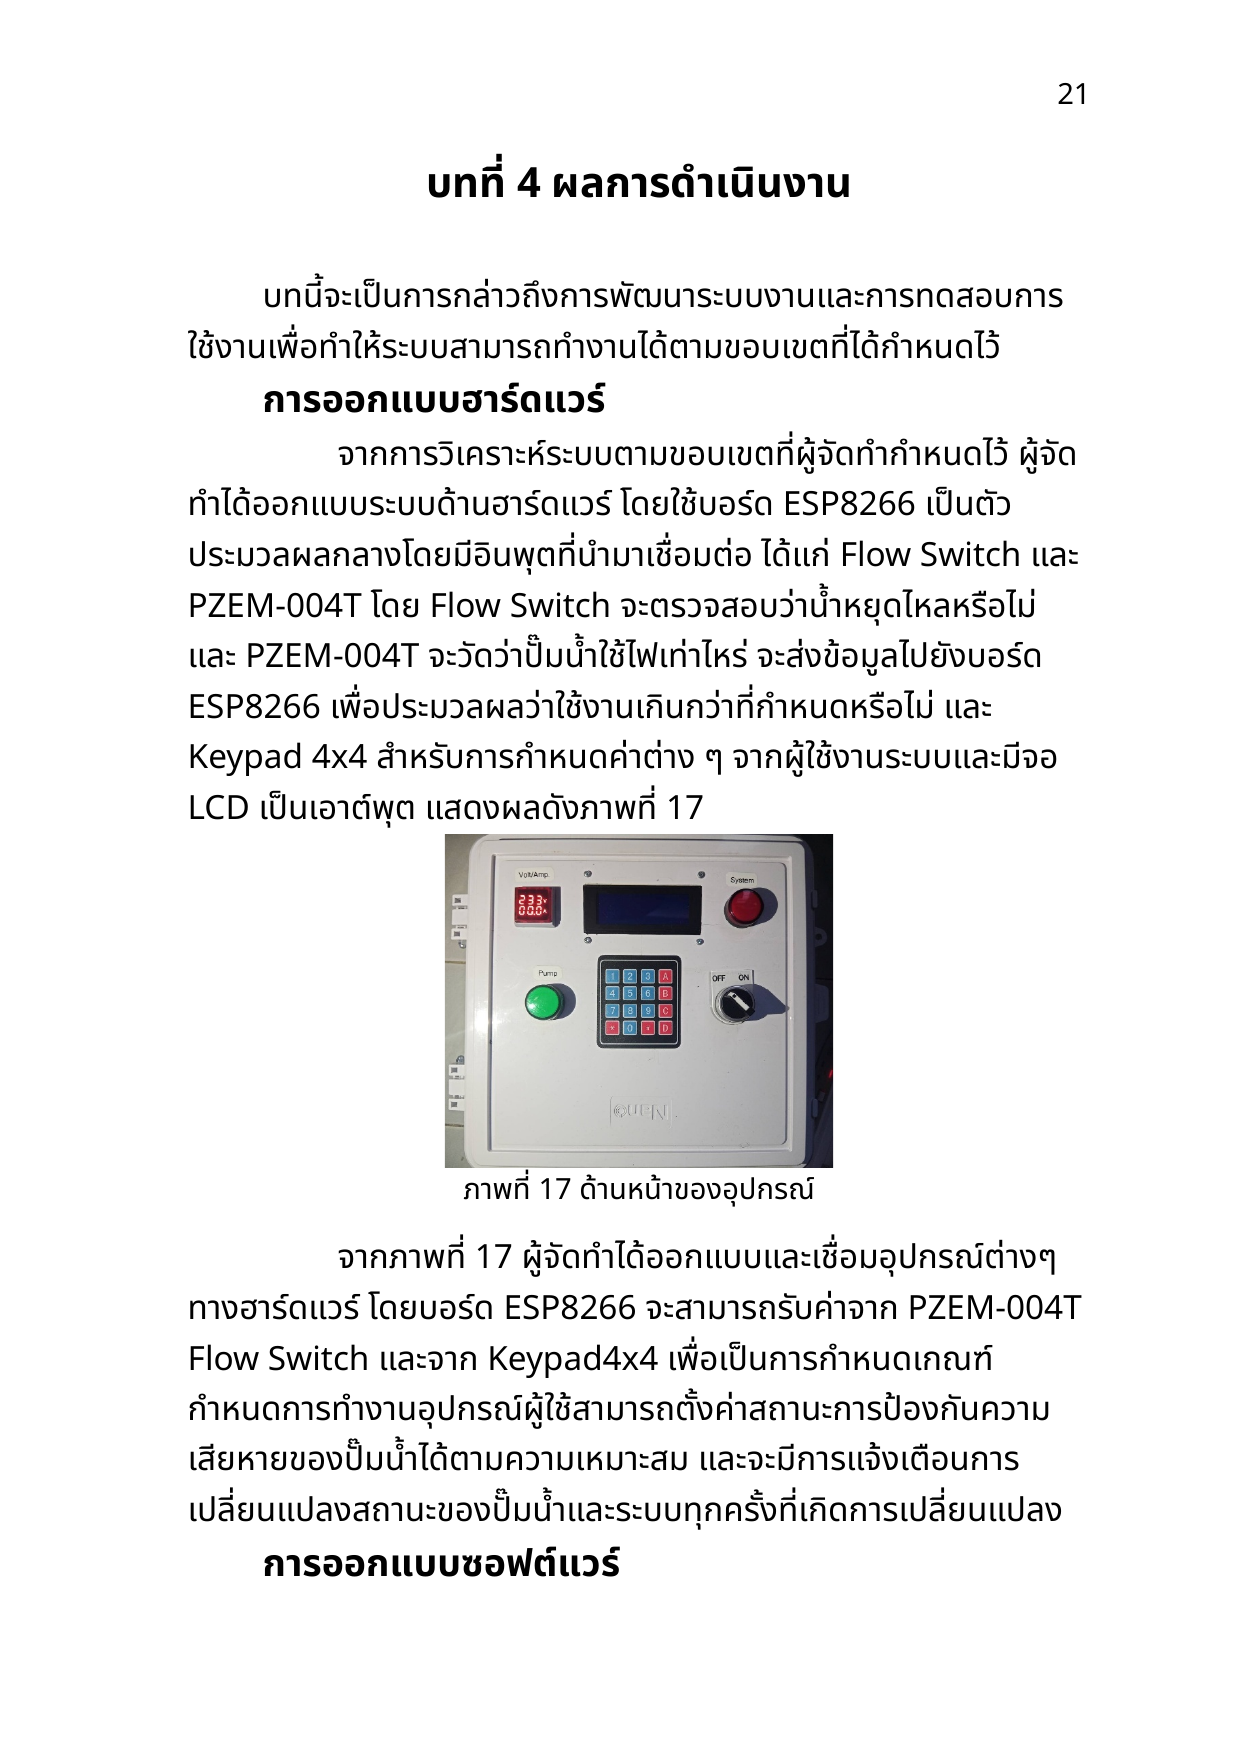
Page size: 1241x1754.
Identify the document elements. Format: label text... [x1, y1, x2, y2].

subtitle บทที่ 4 ผลการดำเนินงาน [187, 153, 1090, 216]
subtitle การออกแบบซอฟต์แวร์ [187, 1536, 1090, 1593]
text บทนี้จะเป็นการกล่าวถึงการพัฒนาระบบงานและการทดสอบการใช้งานเพื่อทำให้ระบบสามารถทำงานได้ตามขอบเขตที่ได้กำหนดไว้ [187, 272, 1090, 373]
subtitle การออกแบบฮาร์ดแวร์ [187, 373, 1090, 430]
text ภาพที่ 17 ด้านหน้าของอุปกรณ์ [187, 1168, 1090, 1212]
picture [444, 834, 834, 1168]
text จากการวิเคราะห์ระบบตามขอบเขตที่ผู้จัดทำกำหนดไว้ ผู้จัดทำได้ออกแบบระบบด้านฮาร์ดแวร์ โดยใช้บอร์ด ESP8266 เป็นตัวประมวลผลกลางโดยมีอินพุตที่นำมาเชื่อมต่อ ได้แก่ Flow Switch และ PZEM-004T โดย Flow Switch จะตรวจสอบว่าน้ำหยุดไหลหรือไม่ และ PZEM-004T จะวัดว่าปั๊มน้ำใช้ไฟเท่าไหร่ จะส่งข้อมูลไปยังบอร์ด ESP8266 เพื่อประมวลผลว่าใช้งานเกินกว่าที่กำหนดหรือไม่ และ Keypad 4x4 สำหรับการกำหนดค่าต่าง ๆ จากผู้ใช้งานระบบและมีจอ LCD เป็นเอาต์พุต แสดงผลดังภาพที่ 17 [187, 430, 1090, 834]
text จากภาพที่ 17 ผู้จัดทำได้ออกแบบและเชื่อมอุปกรณ์ต่างๆทางฮาร์ดแวร์ โดยบอร์ด ESP8266 จะสามารถรับค่าจาก PZEM-004T Flow Switch และจาก Keypad4x4 เพื่อเป็นการกำหนดเกณฑ์กำหนดการทำงานอุปกรณ์ผู้ใช้สามารถตั้งค่าสถานะการป้องกันความเสียหายของปั๊มน้ำได้ตามความเหมาะสม และจะมีการแจ้งเตือนการเปลี่ยนแปลงสถานะของปั๊มน้ำและระบบทุกครั้งที่เกิดการเปลี่ยนแปลง [187, 1233, 1090, 1536]
